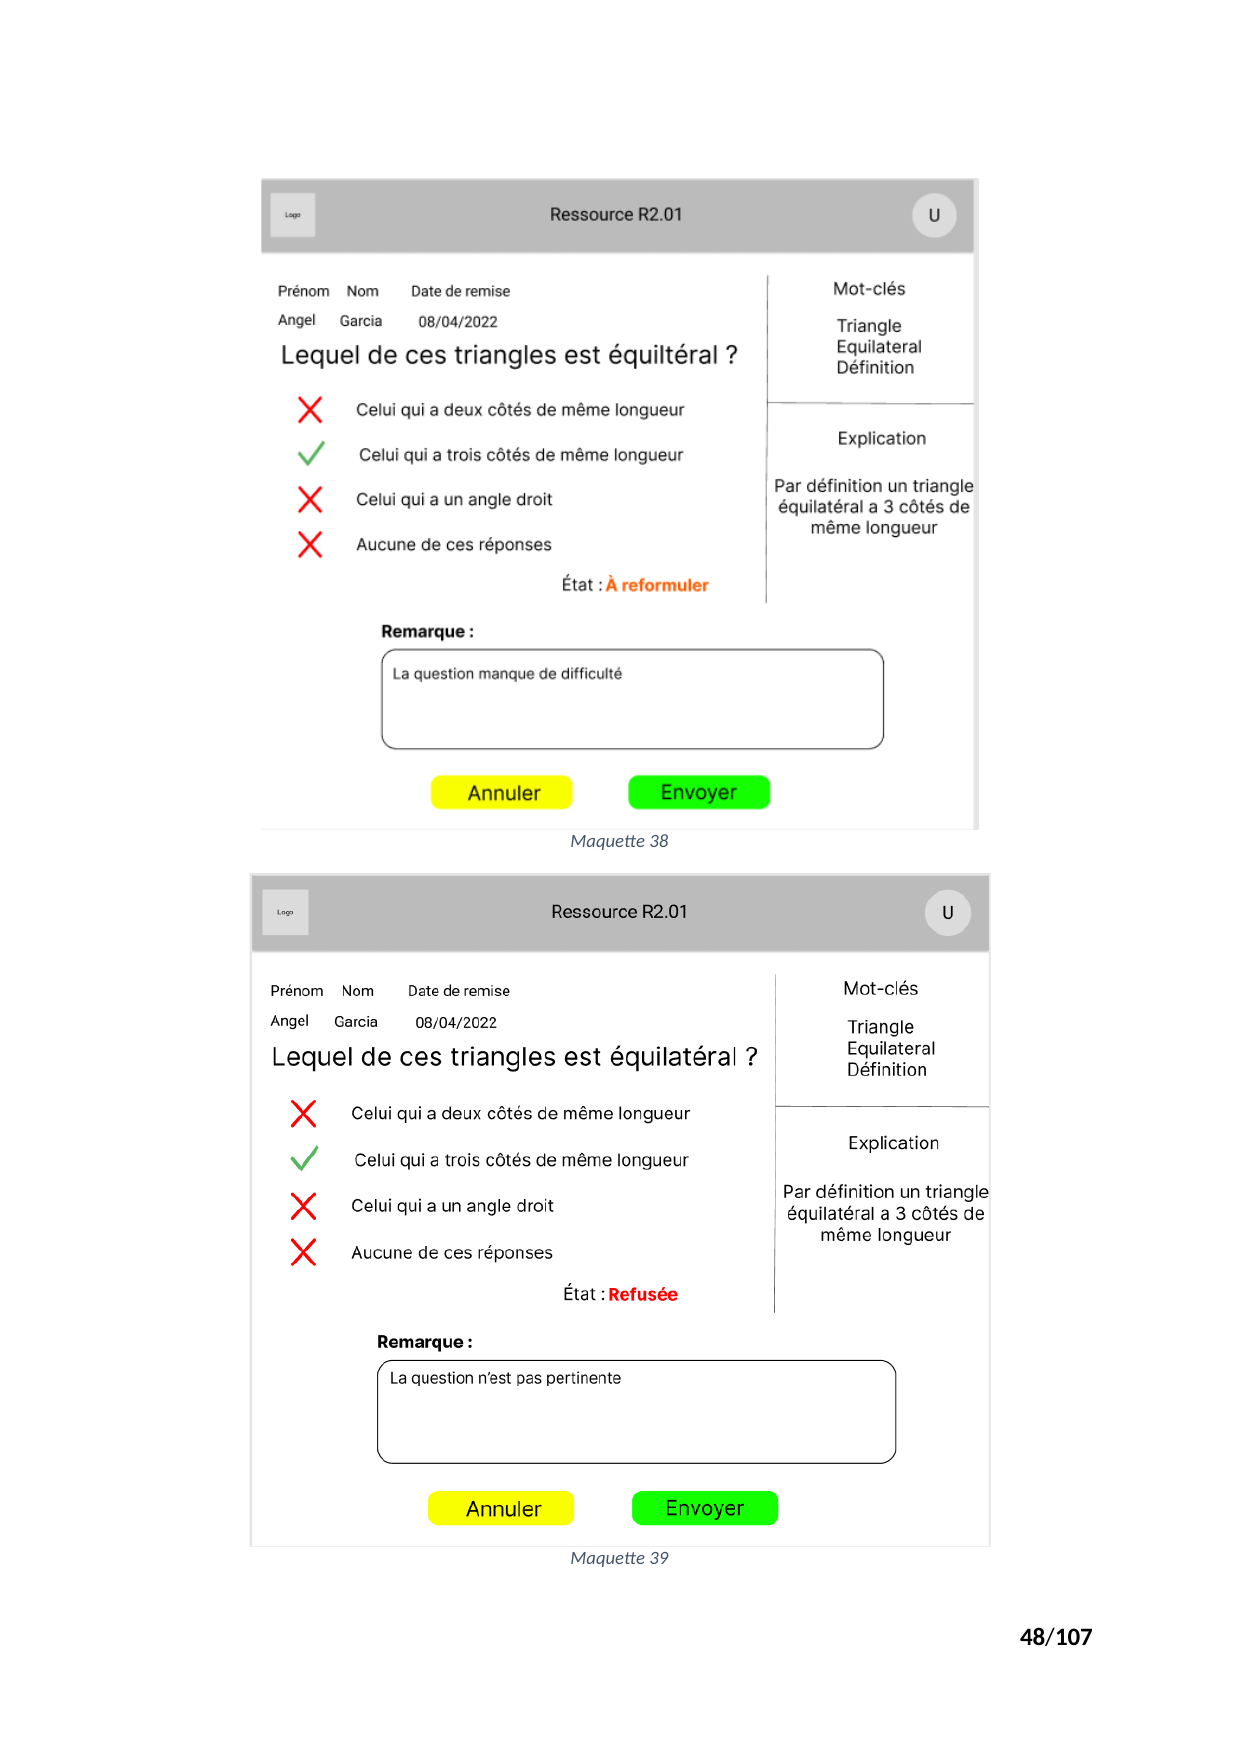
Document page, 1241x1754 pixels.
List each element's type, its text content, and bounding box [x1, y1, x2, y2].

picture [249, 873, 991, 1547]
text Maquette 38 [148, 829, 1093, 852]
picture [261, 178, 979, 830]
text Maquette 39 [148, 1546, 1093, 1569]
